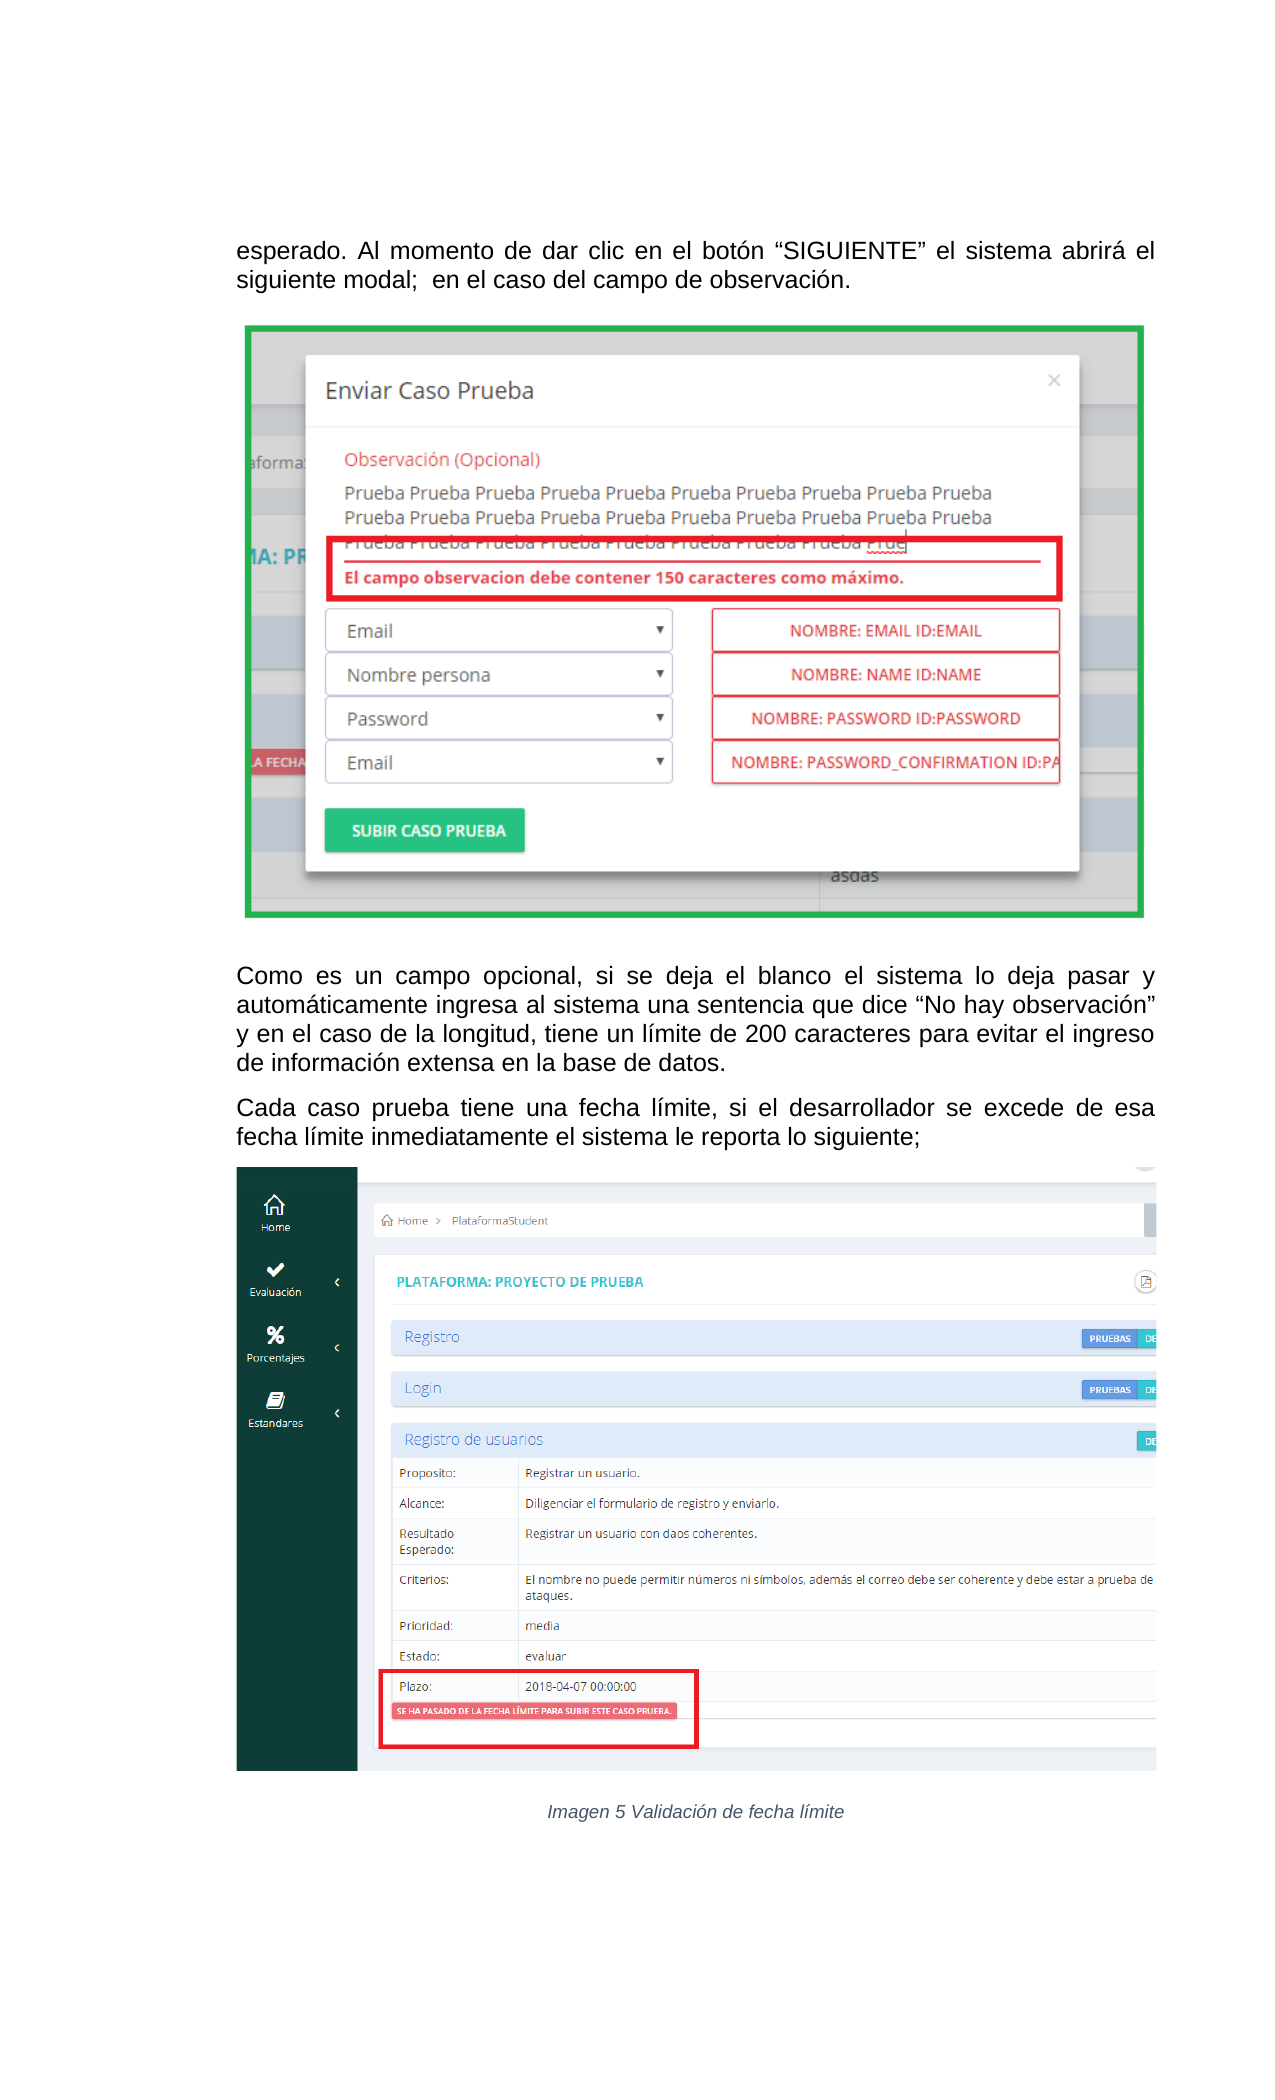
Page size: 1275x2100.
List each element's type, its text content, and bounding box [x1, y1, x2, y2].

picture [236, 310, 1157, 931]
picture [236, 1167, 1157, 1771]
text Cada caso prueba tiene una fecha límite, si el desarrollador se excede de esa fecha límite inmediatamente el sistema le reporta lo siguiente; [236, 1093, 1157, 1151]
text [236, 236, 1157, 294]
text Como es un campo opcional, si se deja el blanco el sistema lo deja pasar y automáticamente ingresa al sistema una sentencia que dice “No hay observación” y en el caso de la longitud, tiene un límite de 200 caracteres para evitar el ingreso de información extensa en la base de datos. [236, 961, 1157, 1076]
